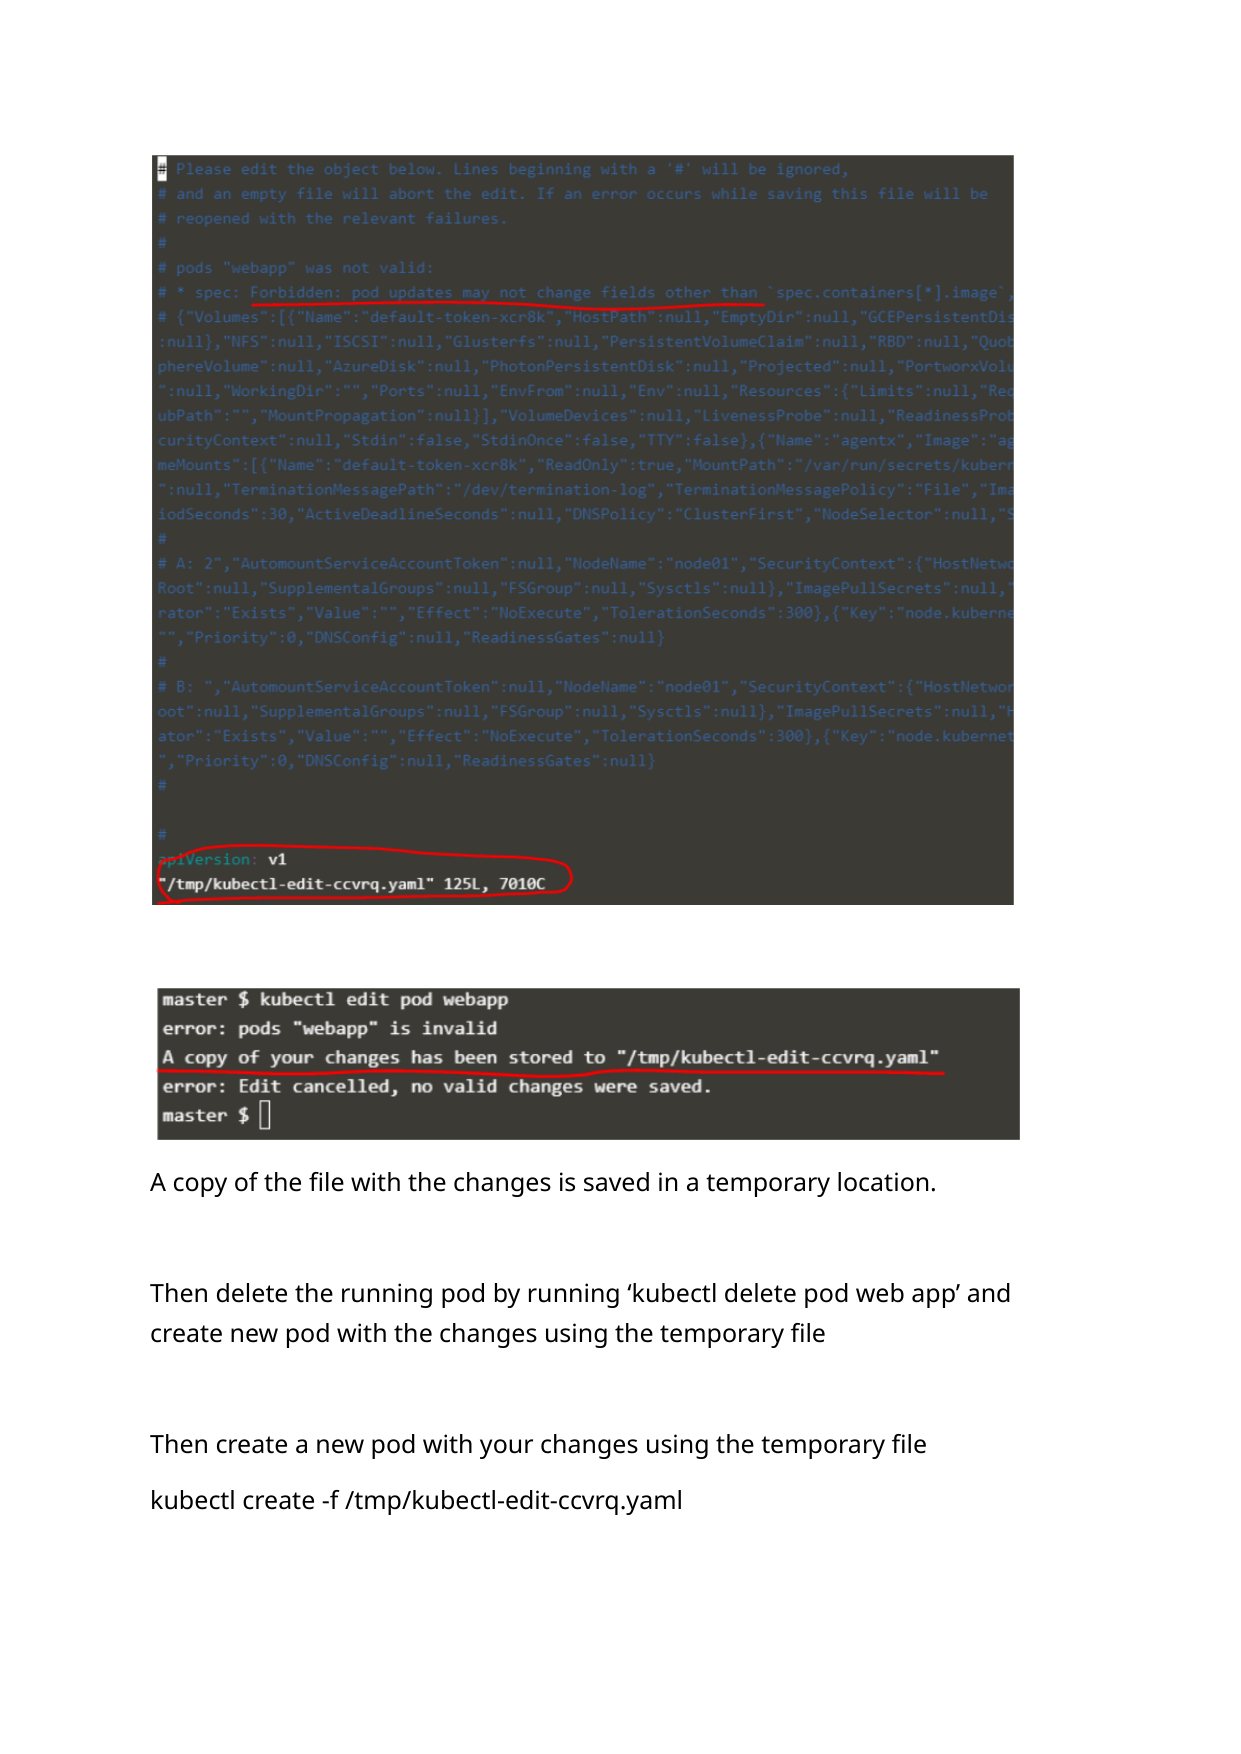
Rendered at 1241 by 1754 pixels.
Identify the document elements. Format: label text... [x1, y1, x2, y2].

text Then create a new pod with your changes using the temporary file [150, 1427, 1090, 1461]
picture [150, 982, 1023, 1143]
text A copy of the file with the changes is saved in a temporary location. [150, 1164, 1090, 1198]
text Then delete the running pod by running ‘kubectl delete pod web app’ and create new pod with the changes using the temporary file [150, 1276, 1090, 1349]
text kubectl create -f /tmp/kubectl-edit-ccvrq.yaml [150, 1483, 1090, 1517]
picture [150, 150, 1019, 905]
